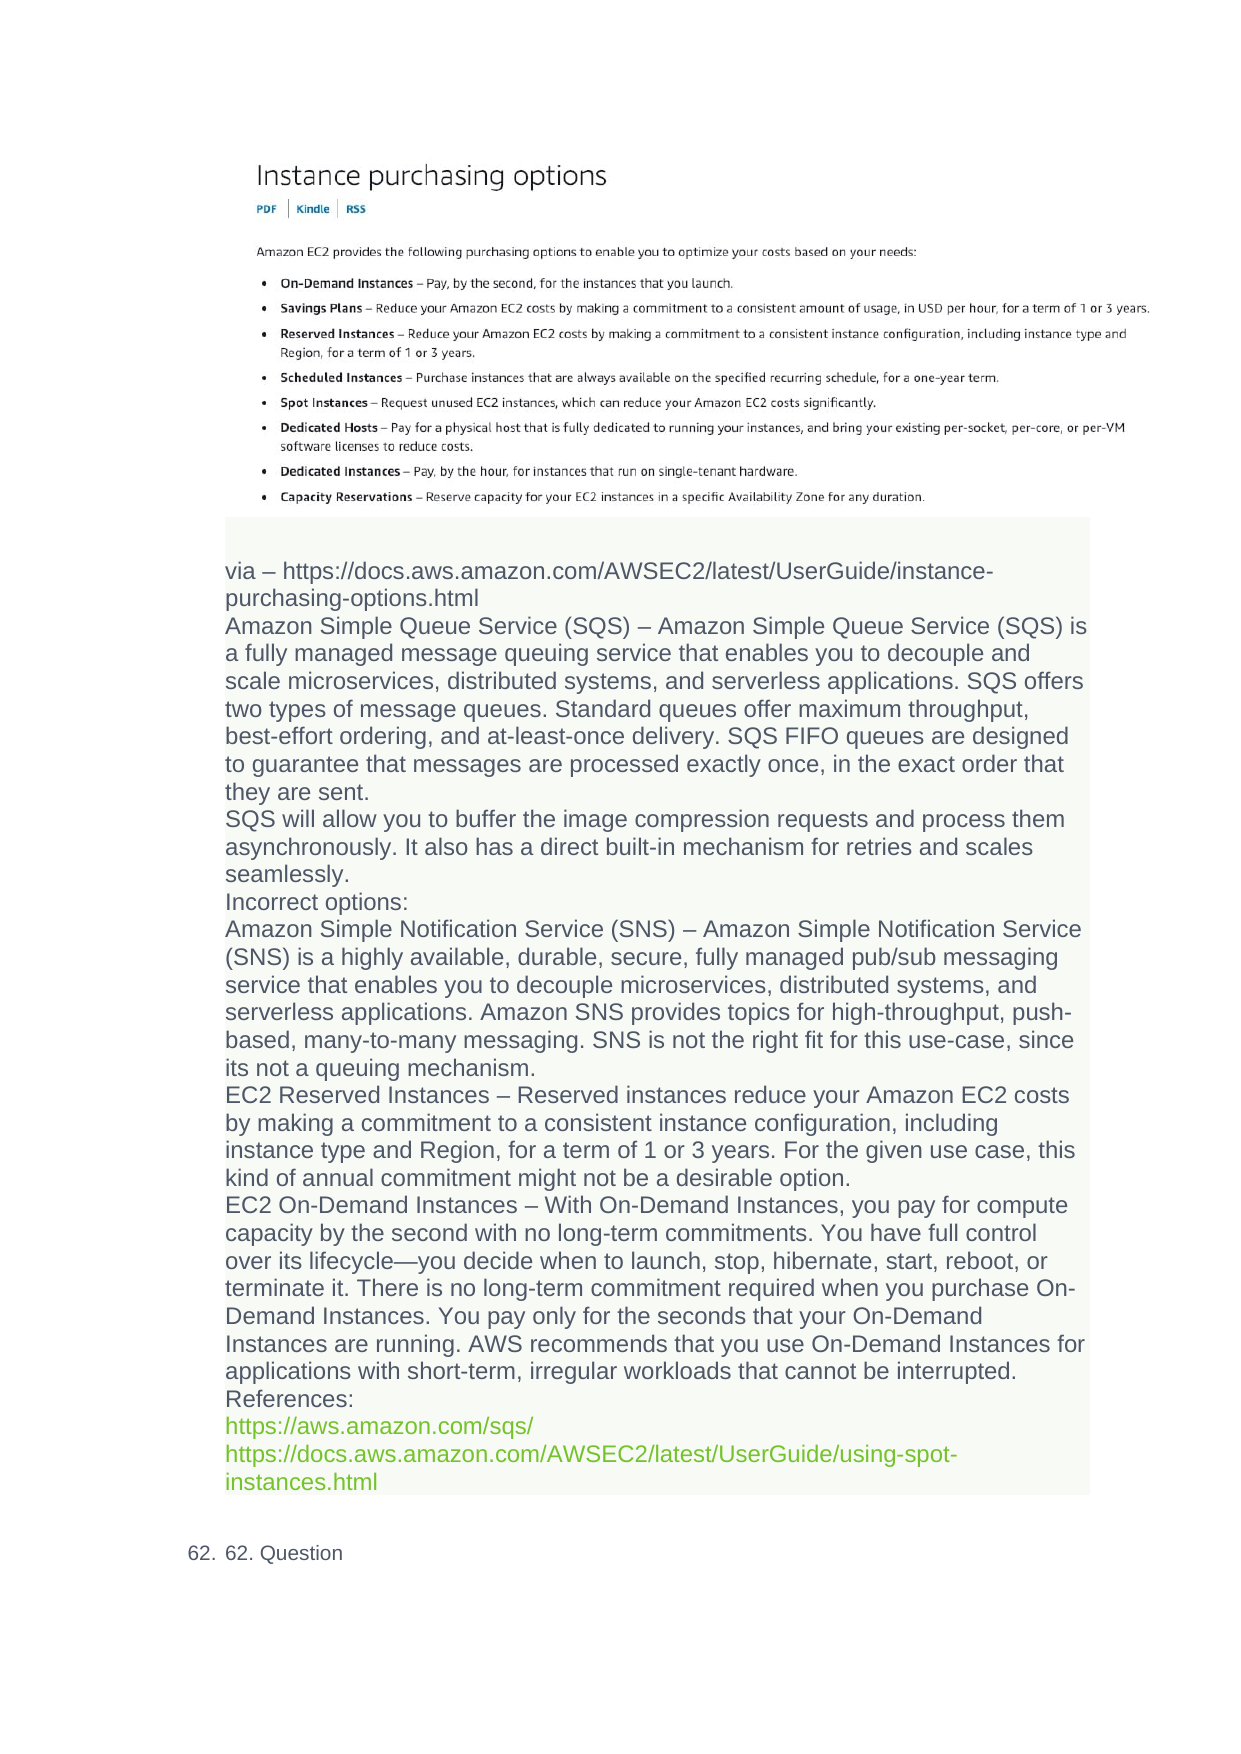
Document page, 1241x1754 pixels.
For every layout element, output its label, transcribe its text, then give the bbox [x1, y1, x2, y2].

text via – https://docs.aws.amazon.com/AWSEC2/latest/UserGuide/instance-purchasing-options.html Amazon Simple Queue Service (SQS) – Amazon Simple Queue Service (SQS) is a fully managed message queuing service that enables you to decouple and scale microservices, distributed systems, and serverless applications. SQS offers two types of message queues. Standard queues offer maximum throughput, best-effort ordering, and at-least-once delivery. SQS FIFO queues are designed to guarantee that messages are processed exactly once, in the exact order that they are sent. SQS will allow you to buffer the image compression requests and process them asynchronously. It also has a direct built-in mechanism for retries and scales seamlessly. Incorrect options: Amazon Simple Notification Service (SNS) – Amazon Simple Notification Service (SNS) is a highly available, durable, secure, fully managed pub/sub messaging service that enables you to decouple microservices, distributed systems, and serverless applications. Amazon SNS provides topics for high-throughput, push-based, many-to-many messaging. SNS is not the right fit for this use-case, since its not a queuing mechanism. EC2 Reserved Instances – Reserved instances reduce your Amazon EC2 costs by making a commitment to a consistent instance configuration, including instance type and Region, for a term of 1 or 3 years. For the given use case, this kind of annual commitment might not be a desirable option. EC2 On-Demand Instances – With On-Demand Instances, you pay for compute capacity by the second with no long-term commitments. You have full control over its lifecycle—you decide when to launch, stop, hibernate, start, reboot, or terminate it. There is no long-term commitment required when you purchase On-Demand Instances. You pay only for the seconds that your On-Demand Instances are running. AWS recommends that you use On-Demand Instances for applications with short-term, irregular workloads that cannot be interrupted. References: https://aws.amazon.com/sqs/ https://docs.aws.amazon.com/AWSEC2/latest/UserGuide/using-spot-instances.html [225, 557, 1090, 1495]
picture [225, 150, 1166, 517]
list 62. Question [187, 1535, 1090, 1565]
